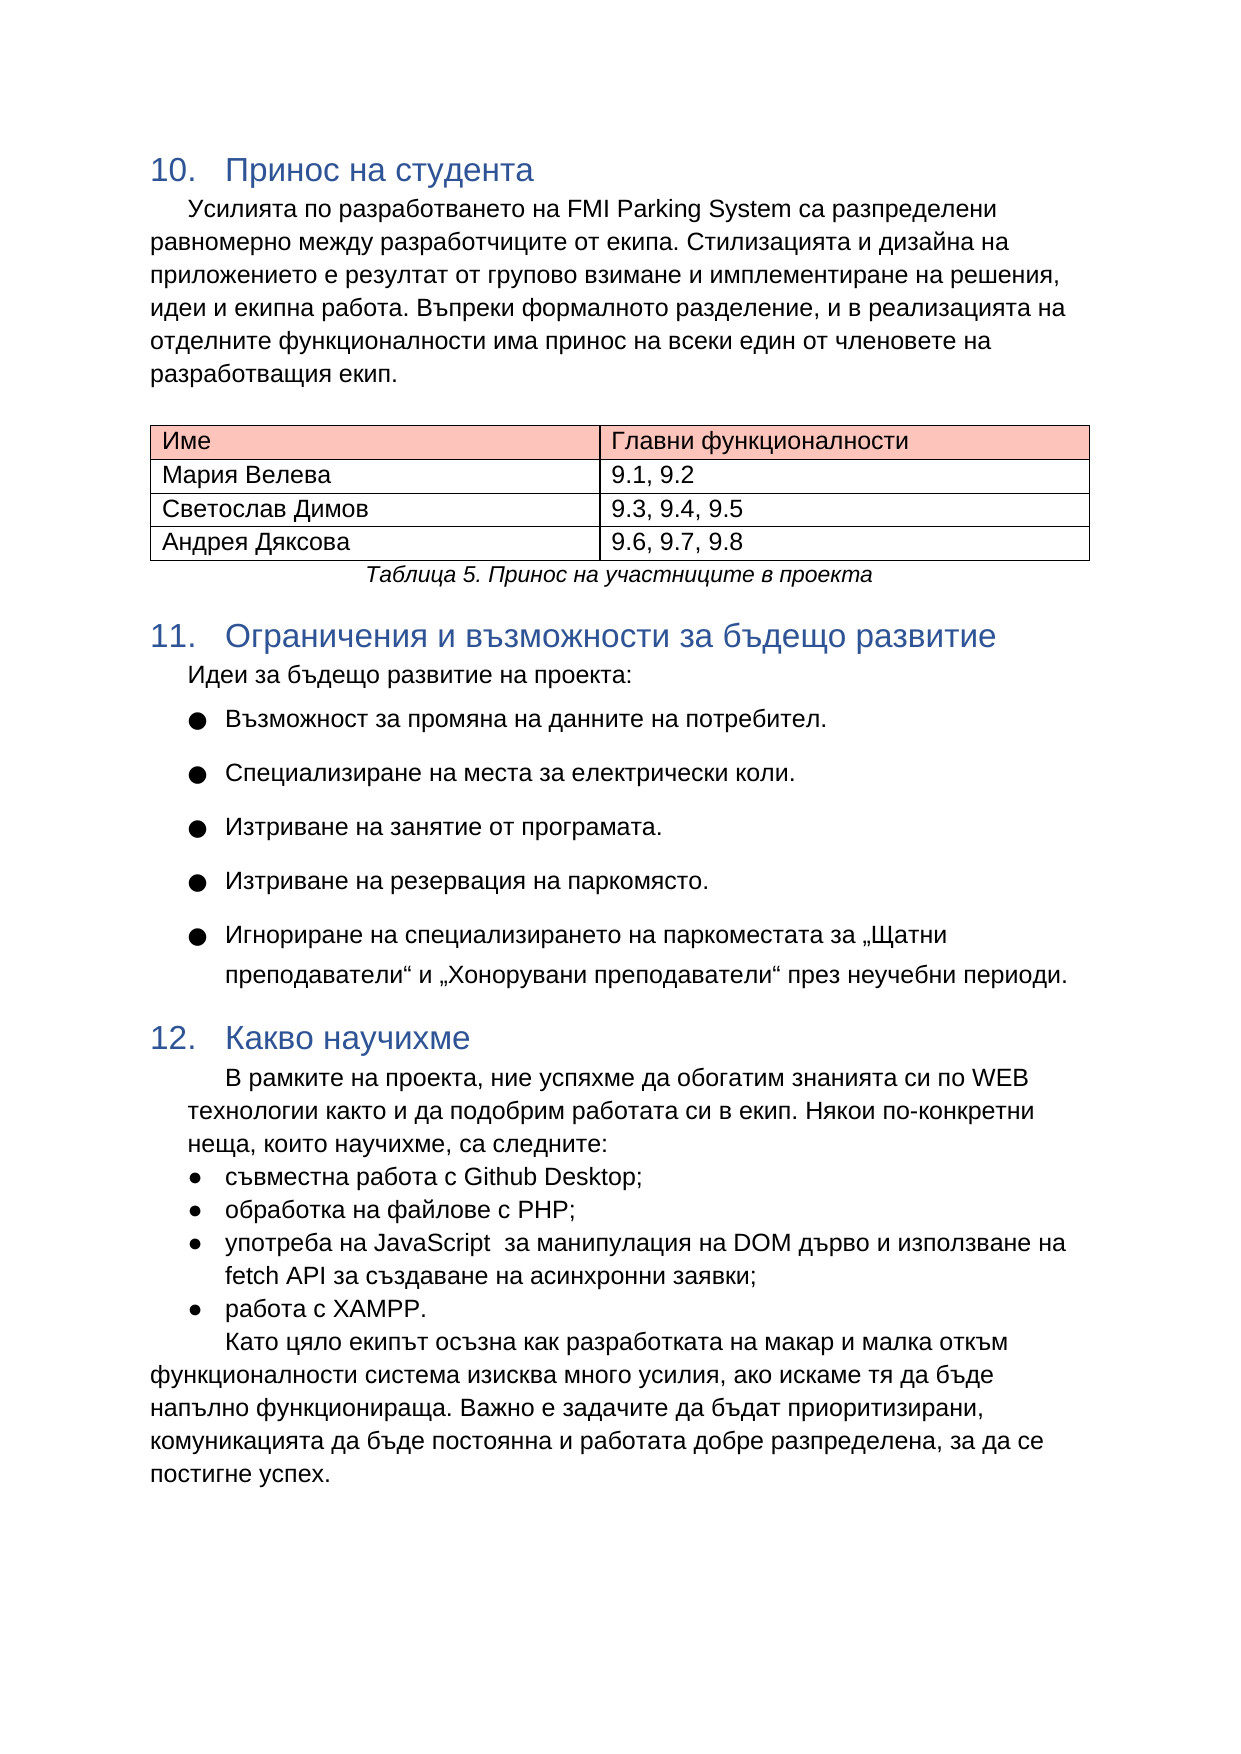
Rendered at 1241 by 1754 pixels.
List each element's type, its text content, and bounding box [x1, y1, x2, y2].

table_header Главни функционалности [601, 426, 1089, 459]
list обработка на файлове с PHP; [187, 1195, 1090, 1223]
list Изтриване на занятие от програмата. [187, 801, 1090, 848]
table_cell Мария Велева [151, 460, 599, 493]
table_cell 9.1, 9.2 [601, 460, 1089, 493]
text Усилията по разработването на FMI Parking System са разпределени равномерно между разработчиците от екипа. Стилизацията и дизайна на приложението е резултат от групово взимане и имплементиране на решения, идеи и екипна работа. Въпреки формалното разделение, и в реализацията на отделните функционалности има принос на всеки един от членовете на разработващия екип. [150, 194, 1090, 388]
table_header Име [151, 426, 599, 459]
table_cell Светослав Димов [151, 494, 599, 526]
table_cell 9.3, 9.4, 9.5 [601, 494, 1089, 526]
list Възможност за промяна на данните на потребител. [187, 693, 1090, 740]
list съвместна работа с Github Desktop; [187, 1162, 1090, 1190]
table_cell Андрея Дяксова [151, 527, 599, 560]
list Специализиране на места за електрически коли. [187, 747, 1090, 794]
list употреба на JavaScript за манипулация на DOM дърво и използване на fetch API за създаване на асинхронни заявки; [187, 1228, 1090, 1289]
subtitle Какво научихме [150, 1018, 1090, 1057]
subtitle Ограничения и възможности за бъдещо развитие [150, 616, 1090, 654]
list Игнориране на специализирането на паркоместата за „Щатни преподаватели“ и „Хонорувани преподаватели“ през неучебни периоди. [187, 909, 1090, 989]
text В рамките на проекта, ние успяхме да обогатим знанията си по WEB технологии както и да подобрим работата си в екип. Някои по-конкретни неща, които научихме, са следните: [187, 1063, 1090, 1157]
text Таблица 5. Принос на участниците в проекта [150, 561, 1090, 587]
table_cell 9.6, 9.7, 9.8 [601, 527, 1089, 560]
subtitle Принос на студента [150, 150, 1090, 188]
list Изтриване на резервация на паркомясто. [187, 855, 1090, 902]
list работа с XAMPP. [187, 1294, 1090, 1322]
text Идеи за бъдещо развитие на проекта: [150, 660, 1090, 689]
text Като цяло екипът осъзна как разработката на макар и малка откъм функционалности система изисква много усилия, ако искаме тя да бъде напълно функционираща. Важно е задачите да бъдат приоритизирани, комуникацията да бъде постоянна и работата добре разпределена, за да се постигне успех. [150, 1327, 1090, 1488]
